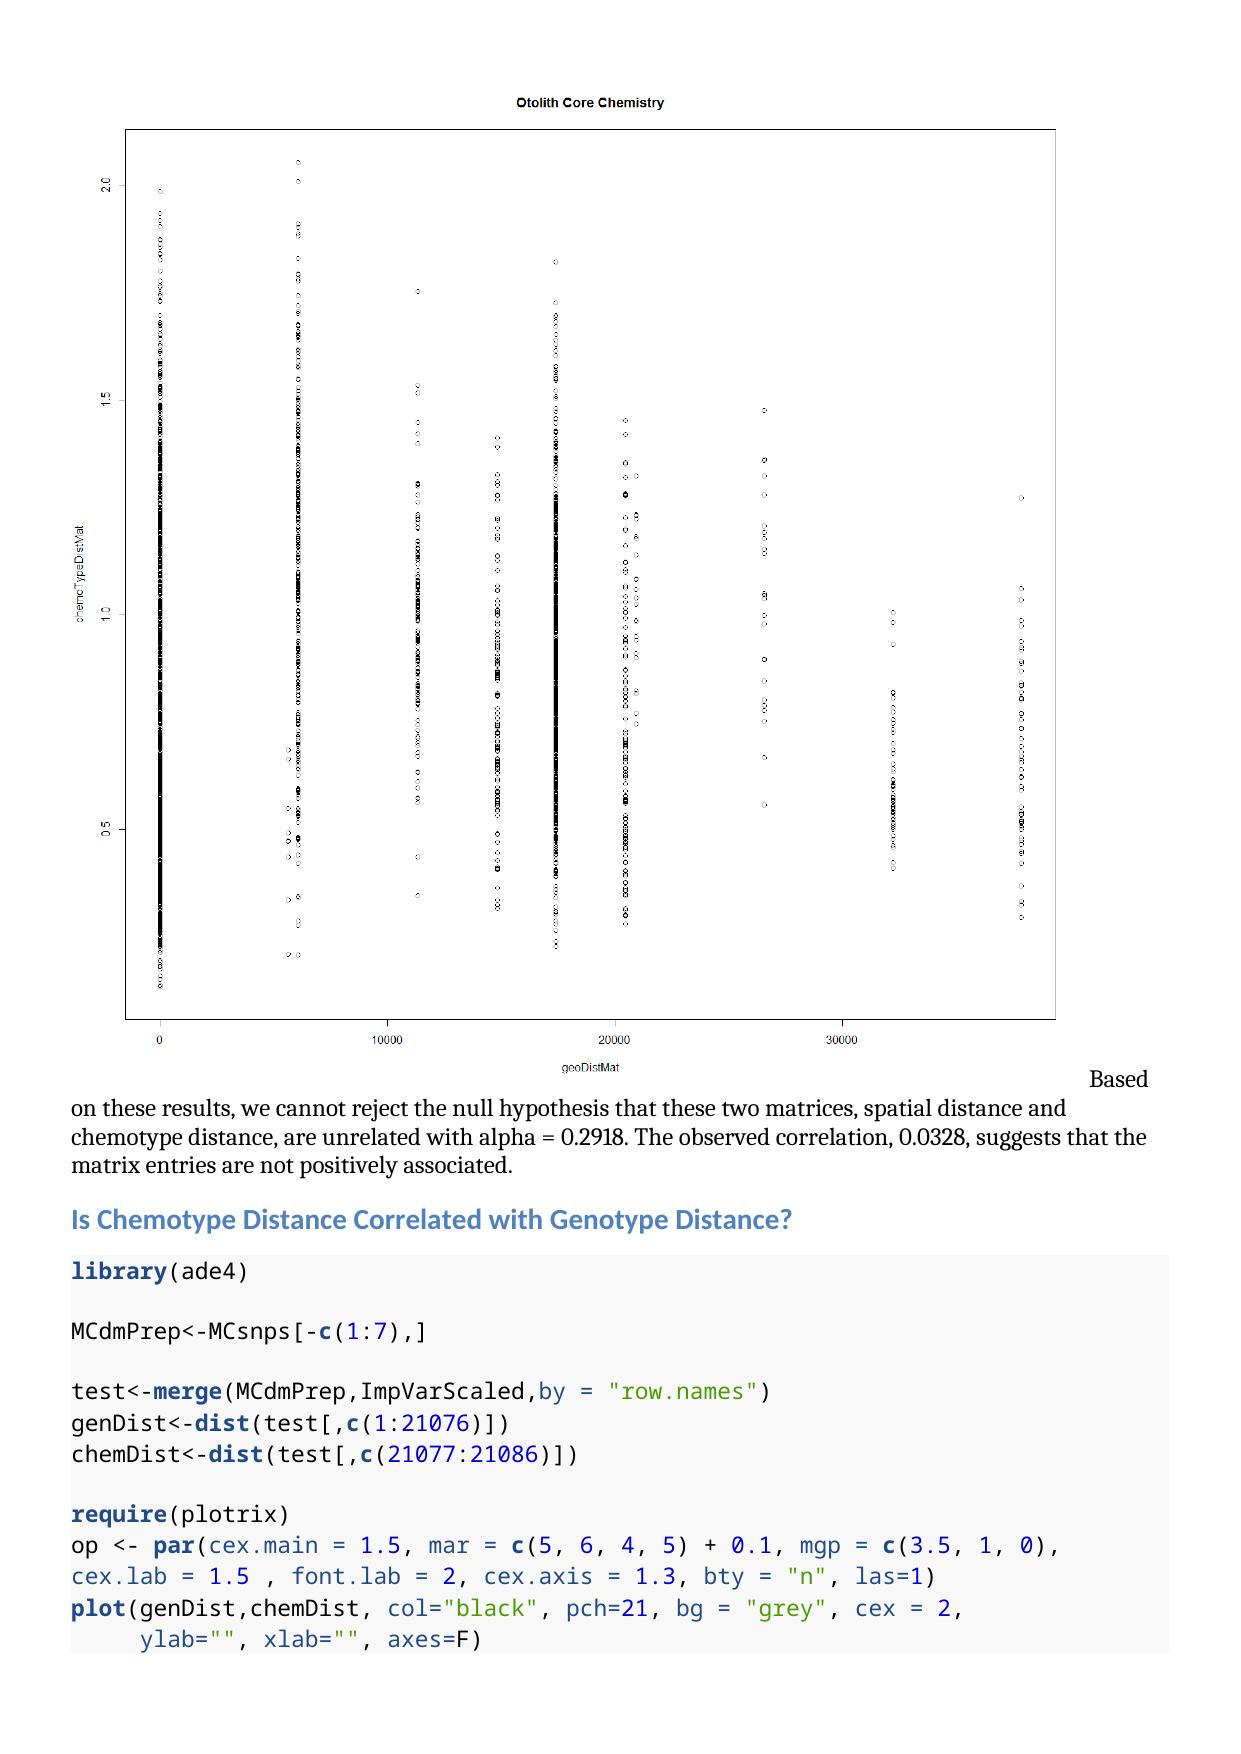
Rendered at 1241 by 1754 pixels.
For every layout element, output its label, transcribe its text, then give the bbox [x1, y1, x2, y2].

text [71, 1255, 1169, 1654]
picture [70, 75, 1084, 1088]
subtitle Is Chemotype Distance Correlated with Genotype Distance? [71, 1201, 1169, 1237]
